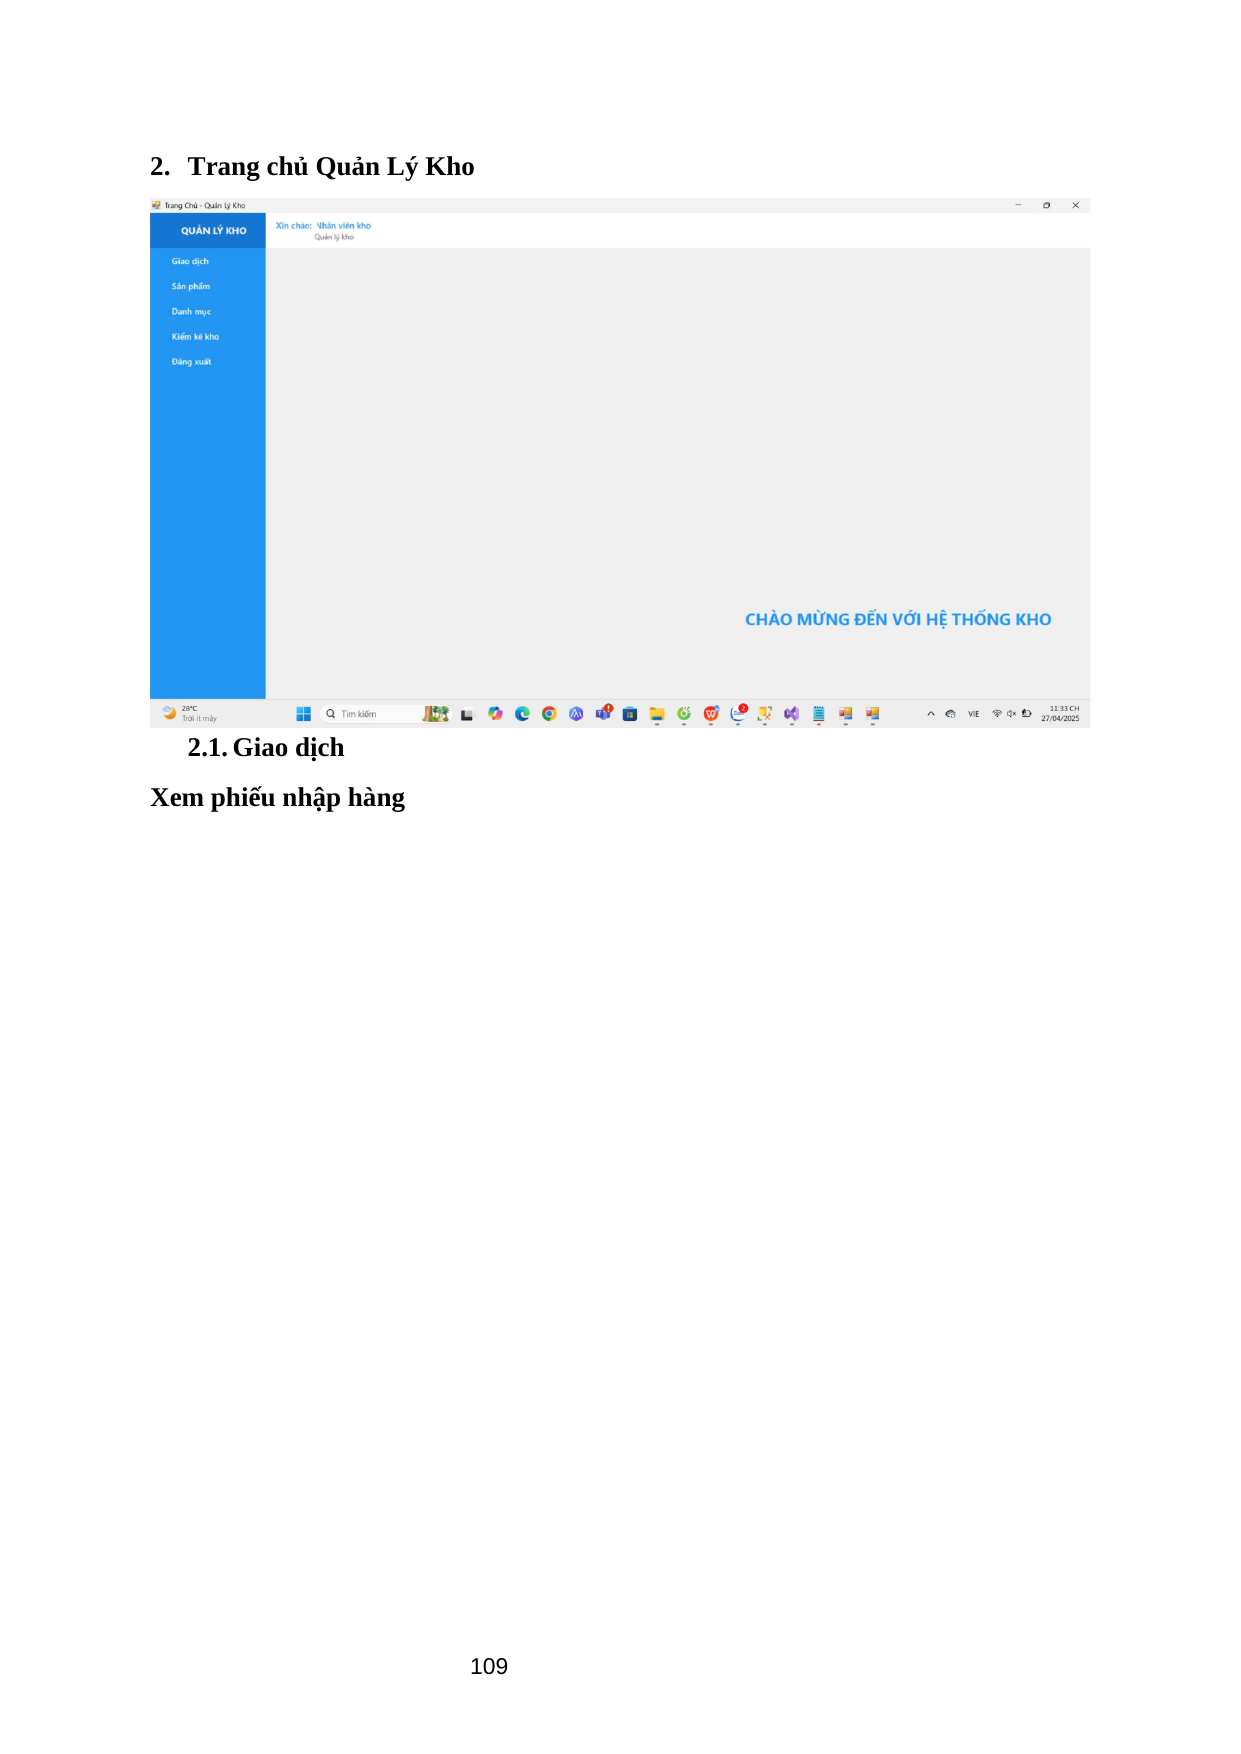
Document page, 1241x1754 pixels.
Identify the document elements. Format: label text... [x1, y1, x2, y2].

list Giao dịch [187, 731, 1090, 762]
text Xem phiếu nhập hàng [150, 781, 1090, 812]
picture [150, 198, 1091, 728]
subtitle Trang chủ Quản Lý Kho [150, 150, 1090, 181]
